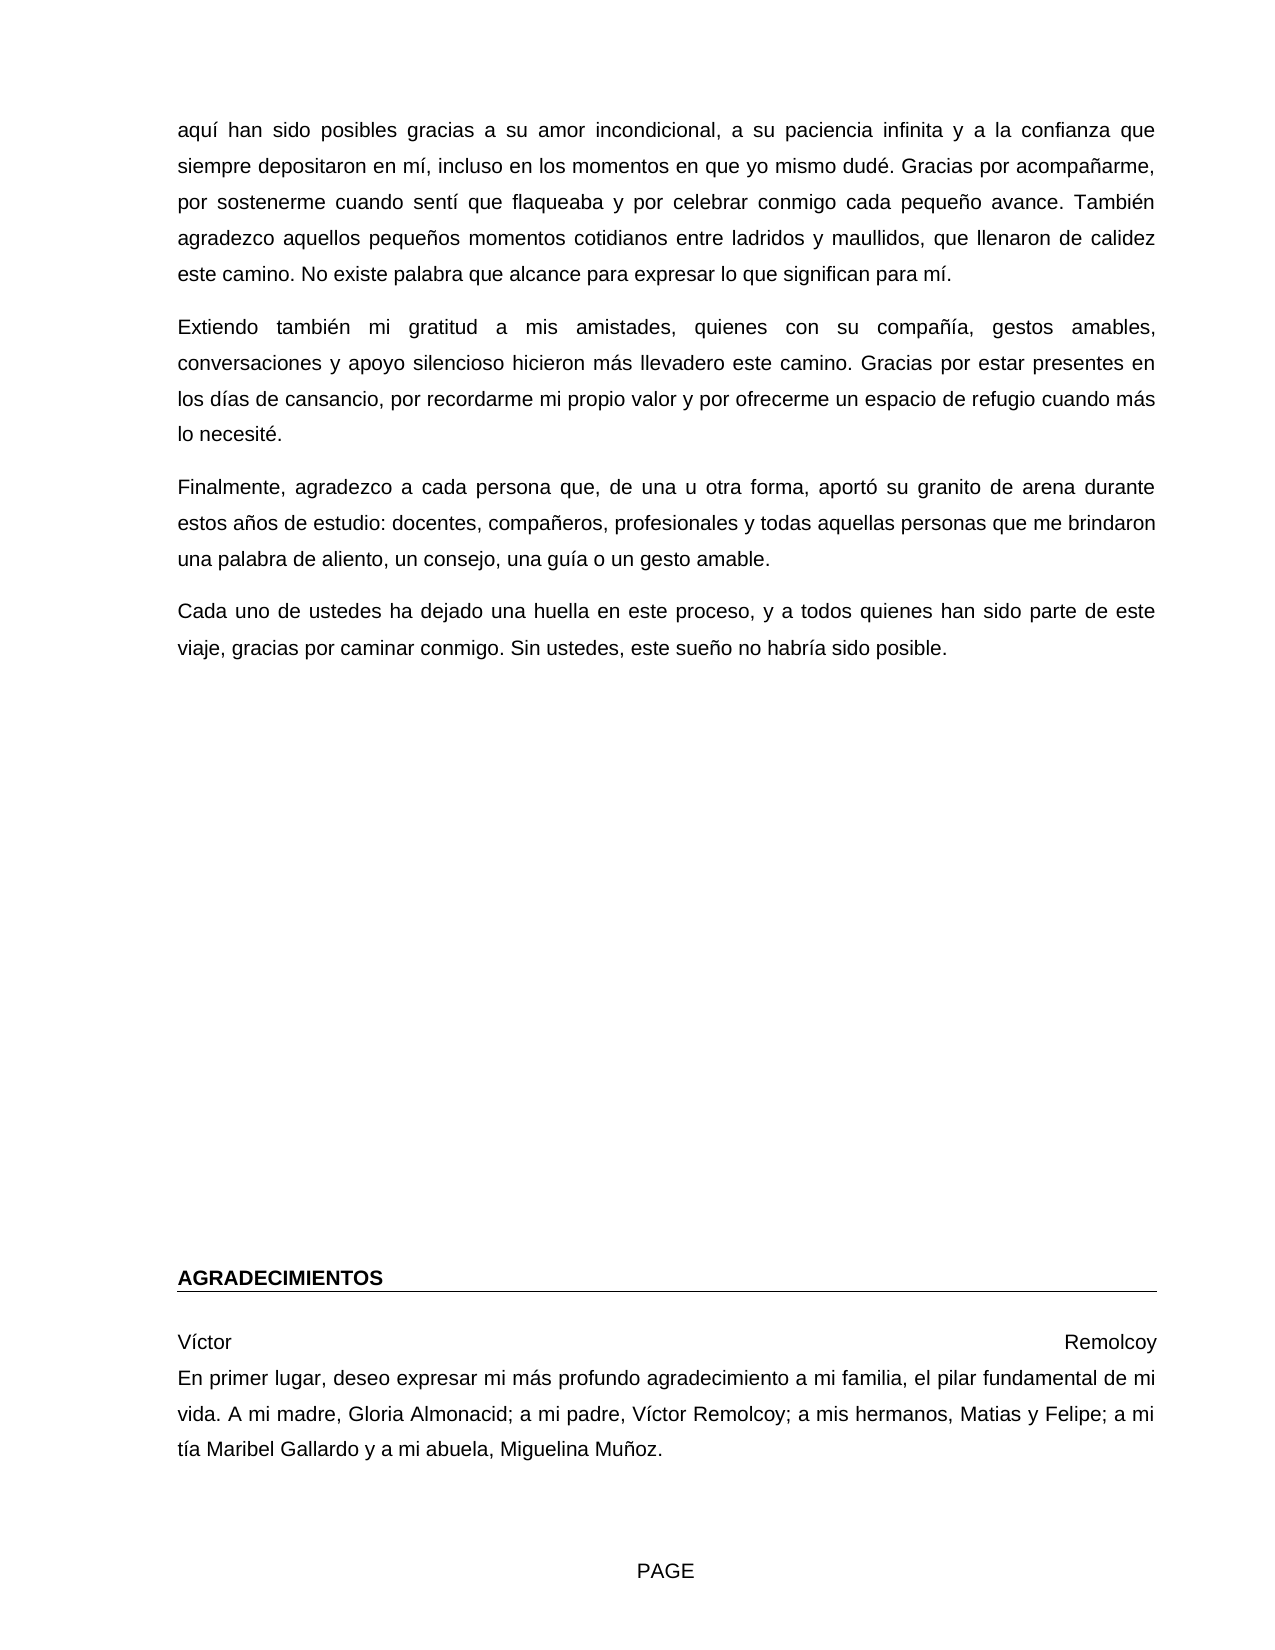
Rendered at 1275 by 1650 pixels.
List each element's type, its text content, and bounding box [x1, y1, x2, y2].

text Finalmente, agradezco a cada persona que, de una u otra forma, aportó su granito de arena durante estos años de estudio: docentes, compañeros, profesionales y todas aquellas personas que me brindaron una palabra de aliento, un consejo, una guía o un gesto amable. [177, 475, 1157, 571]
text Cada uno de ustedes ha dejado una huella en este proceso, y a todos quienes han sido parte de este viaje, gracias por caminar conmigo. Sin ustedes, este sueño no habría sido posible. [177, 599, 1157, 659]
subtitle AGRADECIMIENTOS [177, 1265, 1157, 1291]
text Extiendo también mi gratitud a mis amistades, quienes con su compañía, gestos amables, conversaciones y apoyo silencioso hicieron más llevadero este camino. Gracias por estar presentes en los días de cansancio, por recordarme mi propio valor y por ofrecerme un espacio de refugio cuando más lo necesité. [177, 314, 1157, 446]
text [177, 118, 1157, 286]
text Víctor Remolcoy En primer lugar, deseo expresar mi más profundo agradecimiento a mi familia, el pilar fundamental de mi vida. A mi madre, Gloria Almonacid; a mi padre, Víctor Remolcoy; a mis hermanos, Matias y Felipe; a mi tía Maribel Gallardo y a mi abuela, Miguelina Muñoz. [177, 1329, 1157, 1461]
